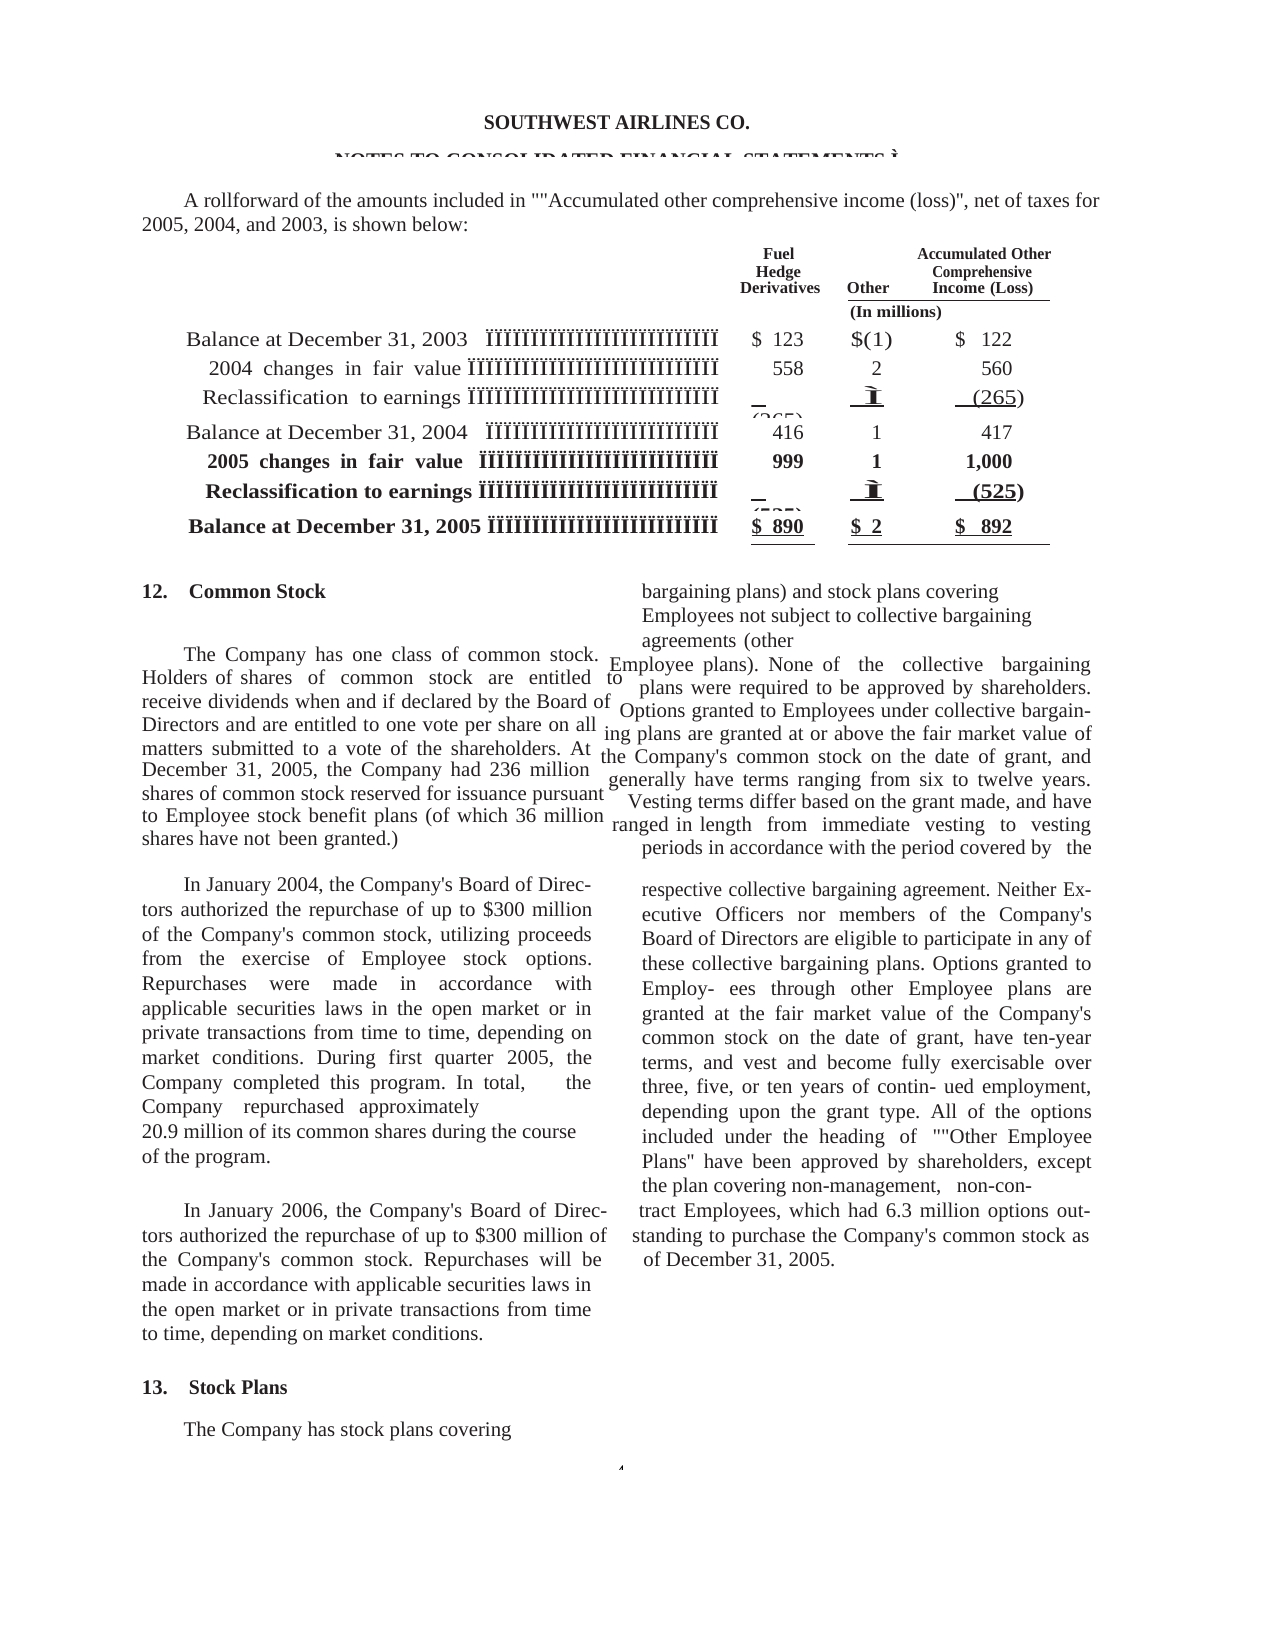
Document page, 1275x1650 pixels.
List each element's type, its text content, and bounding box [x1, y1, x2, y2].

text In January 2004, the Company's Board of Direc- tors authorized the repurchase of up to $300 million of the Company's common stock, utilizing proceeds from the exercise of Employee stock options. Repurchases were made in accordance with applicable securities laws in the open market or in private transactions from time to time, depending on market conditions. During first quarter 2005, the Company completed this program. In total, the Company repurchased approximately [142, 872, 592, 1118]
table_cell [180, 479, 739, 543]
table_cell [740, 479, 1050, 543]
subtitle Stock Plans [142, 1375, 1104, 1399]
text respective collective bargaining agreement. Neither Ex- ecutive Officers nor members of the Company's Board of Directors are eligible to participate in any of these collective bargaining plans. Options granted to Employ- ees through other Employee plans are granted at the fair market value of the Company's common stock on the date of grant, have ten-year terms, and vest and become fully exercisable over three, five, or ten years of contin- ued employment, depending upon the grant type. All of the options included under the heading of ""Other Employee Plans'' have been approved by shareholders, except the plan covering non-management, non-con- [642, 877, 1092, 1197]
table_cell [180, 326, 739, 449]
text Hedge Comprehensive Derivatives Other Income (Loss) [740, 264, 1035, 297]
text A rollforward of the amounts included in ""Accumulated other comprehensive income (loss)'', net of taxes for 2005, 2004, and 2003, is shown below: [142, 187, 1102, 236]
text made in accordance with applicable securities laws in the open market or in private transactions from time to time, depending on market conditions. [142, 1272, 592, 1345]
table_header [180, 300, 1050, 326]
text 20.9 million of its common shares during the course of the program. [142, 1119, 592, 1168]
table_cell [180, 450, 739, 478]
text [142, 1417, 594, 1441]
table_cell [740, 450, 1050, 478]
text In January 2006, the Company's Board of Direc- tract Employees, which had 6.3 million options out- tors authorized the repurchase of up to $300 million of standing to purchase the Company's common stock as the Company's common stock. Repurchases will be of December 31, 2005. [142, 1198, 1092, 1271]
text The Company has one class of common stock. Employee plans). None of the collective bargaining Holders of shares of common stock are entitled to plans were required to be approved by shareholders. receive dividends when and if declared by the Board of Options granted to Employees under collective bargain- Directors and are entitled to one vote per share on all ing plans are granted at or above the fair market value of matters submitted to a vote of the shareholders. At the Company's common stock on the date of grant, and December 31, 2005, the Company had 236 million generally have terms ranging from six to twelve years. shares of common stock reserved for issuance pursuant Vesting terms differ based on the grant made, and have to Employee stock benefit plans (of which 36 million ranged in length from immediate vesting to vesting shares have not been granted.) periods in accordance with the period covered by the [142, 653, 1092, 859]
list Common Stock bargaining plans) and stock plans covering Employees not subject to collective bargaining agreements (other [142, 578, 1092, 652]
text Fuel Accumulated Other [763, 245, 1104, 263]
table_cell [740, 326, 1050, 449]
